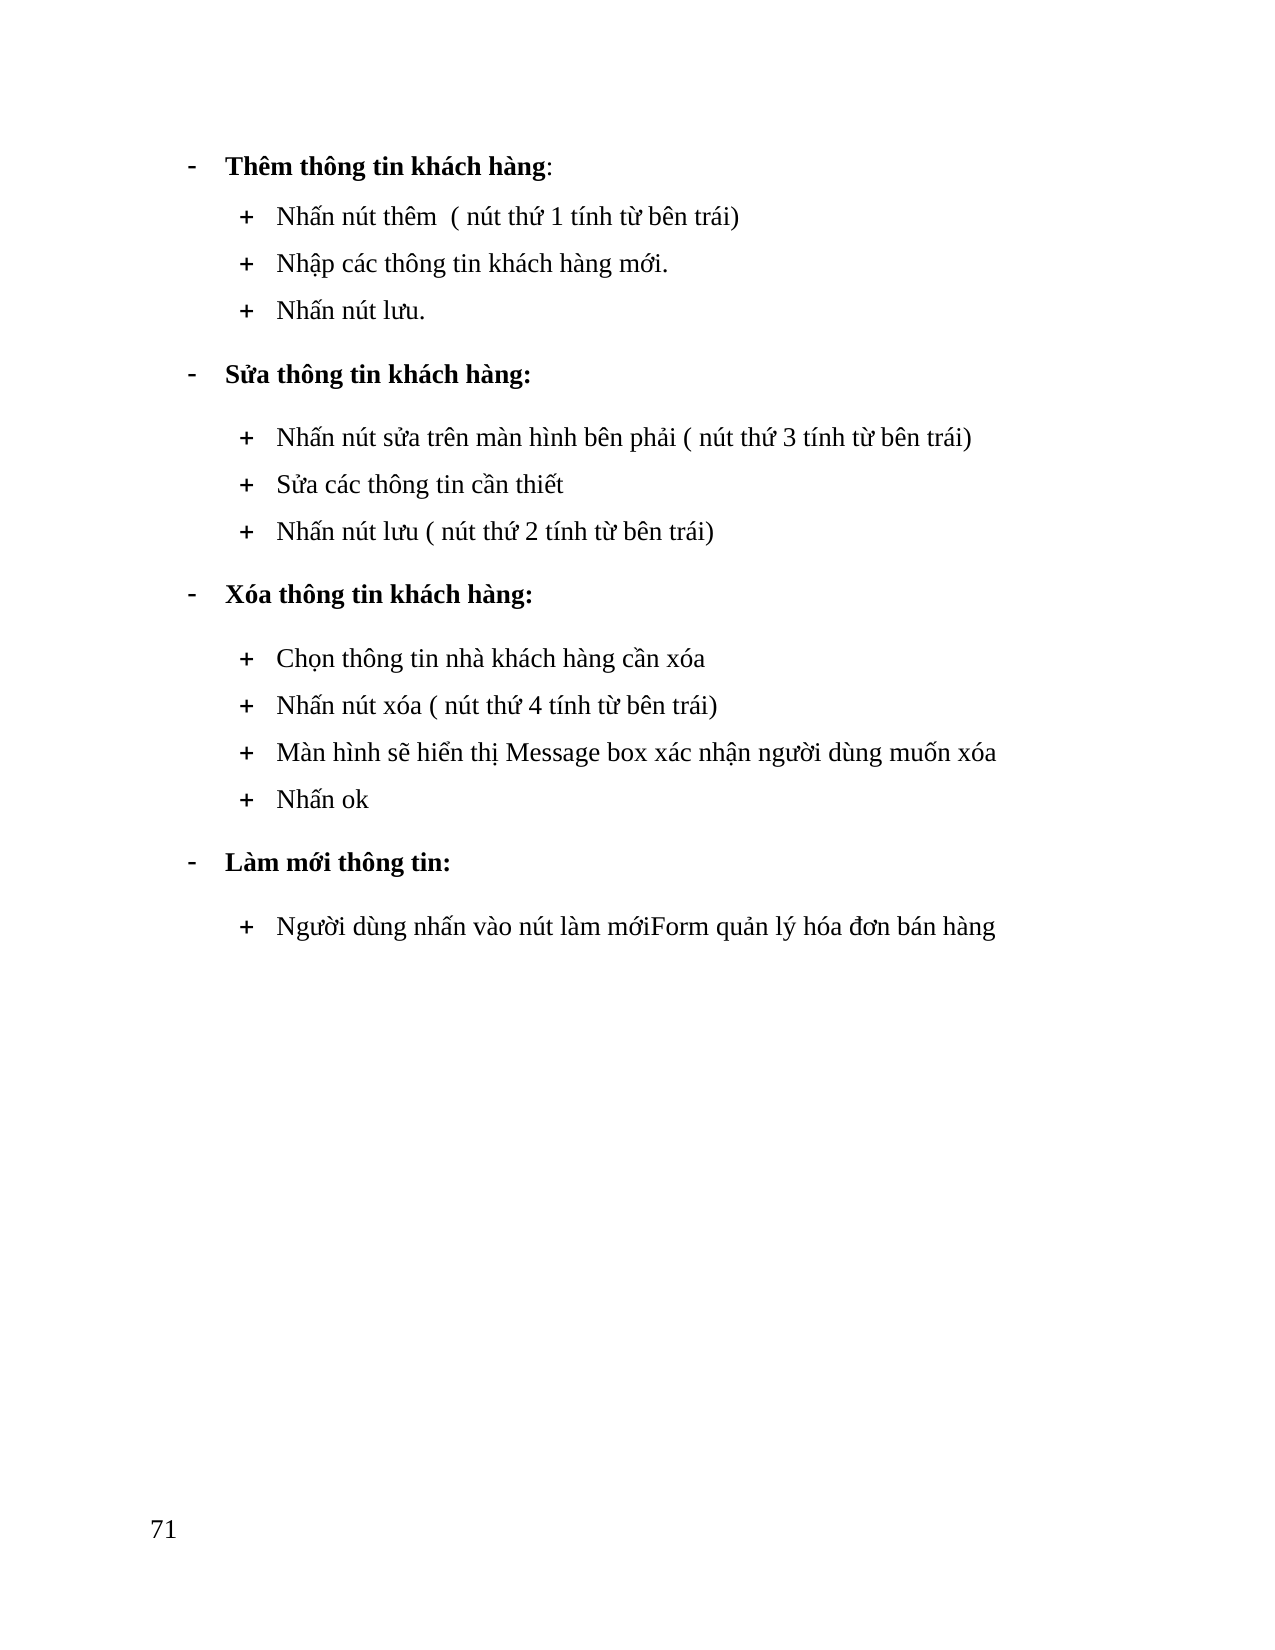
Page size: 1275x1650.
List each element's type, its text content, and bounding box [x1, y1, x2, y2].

text Sửa các thông tin cần thiết [239, 468, 1125, 499]
text Nhập các thông tin khách hàng mới. [239, 247, 1125, 278]
text Màn hình sẽ hiển thị Message box xác nhận người dùng muốn xóa [239, 736, 1125, 767]
text Làm mới thông tin: [187, 846, 1125, 877]
text Sửa thông tin khách hàng: [187, 358, 1125, 389]
text Nhấn nút xóa ( nút thứ 4 tính từ bên trái) [239, 689, 1125, 720]
text Người dùng nhấn vào nút làm mớiForm quản lý hóa đơn bán hàng [239, 910, 1125, 941]
text Nhấn ok [239, 783, 1125, 814]
text Chọn thông tin nhà khách hàng cần xóa [239, 642, 1125, 673]
text Xóa thông tin khách hàng: [187, 578, 1125, 610]
list Thêm thông tin khách hàng: [187, 150, 1125, 181]
text Nhấn nút thêm ( nút thứ 1 tính từ bên trái) [239, 200, 1125, 232]
text Nhấn nút lưu ( nút thứ 2 tính từ bên trái) [239, 515, 1125, 546]
text Nhấn nút sửa trên màn hình bên phải ( nút thứ 3 tính từ bên trái) [239, 421, 1125, 452]
text Nhấn nút lưu. [239, 294, 1125, 325]
